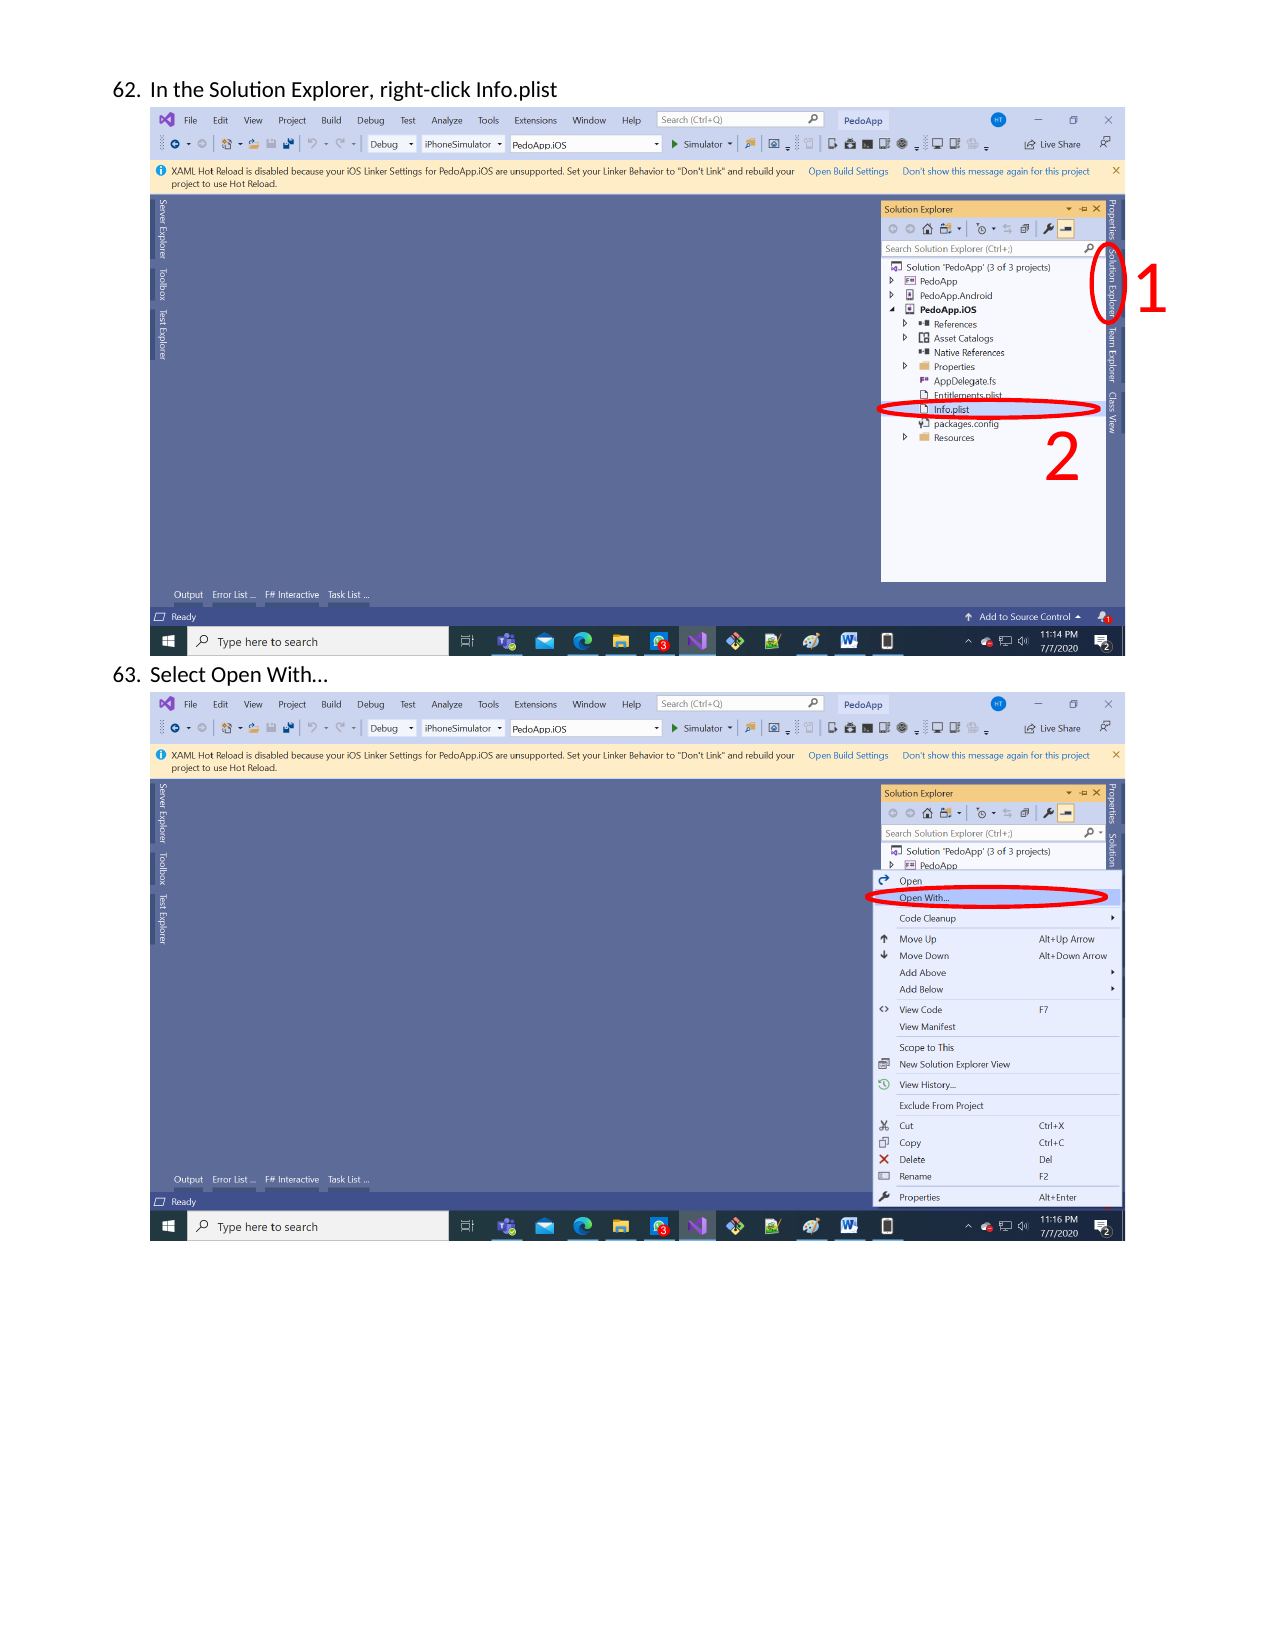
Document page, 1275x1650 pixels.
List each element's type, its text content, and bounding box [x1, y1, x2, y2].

picture [150, 692, 1125, 1241]
picture [1094, 247, 1123, 320]
picture [150, 107, 1125, 656]
